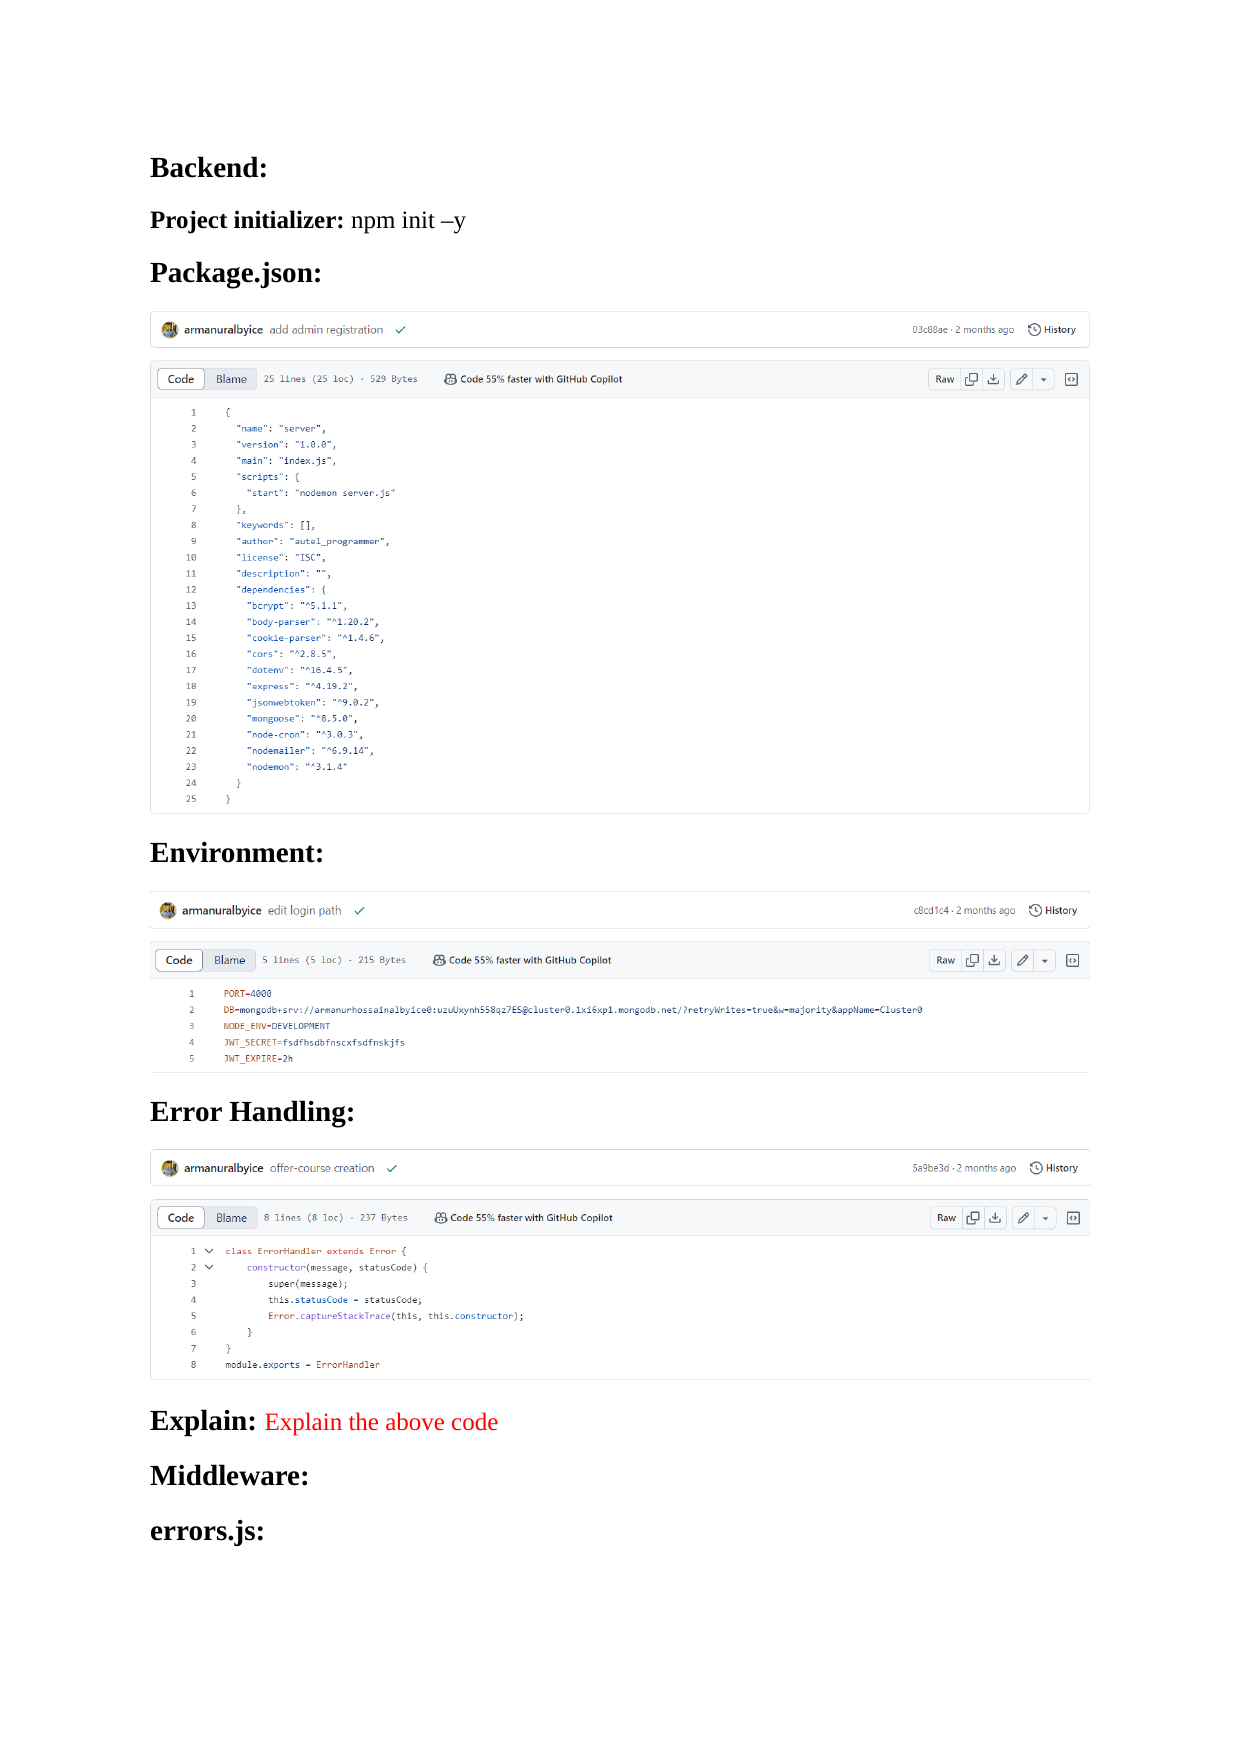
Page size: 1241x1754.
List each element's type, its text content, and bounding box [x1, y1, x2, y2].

picture [150, 310, 1091, 814]
text Middleware: [150, 1458, 1090, 1491]
text errors.js: [150, 1513, 1090, 1547]
text Backend: [150, 150, 1090, 183]
text Explain: Explain the above code [150, 1403, 1090, 1436]
text Project initializer: npm init –y [150, 205, 1090, 234]
text Environment: [150, 835, 1090, 869]
picture [150, 890, 1091, 1073]
text Package.json: [150, 255, 1090, 288]
picture [150, 1149, 1091, 1381]
text Error Handling: [150, 1094, 1090, 1128]
